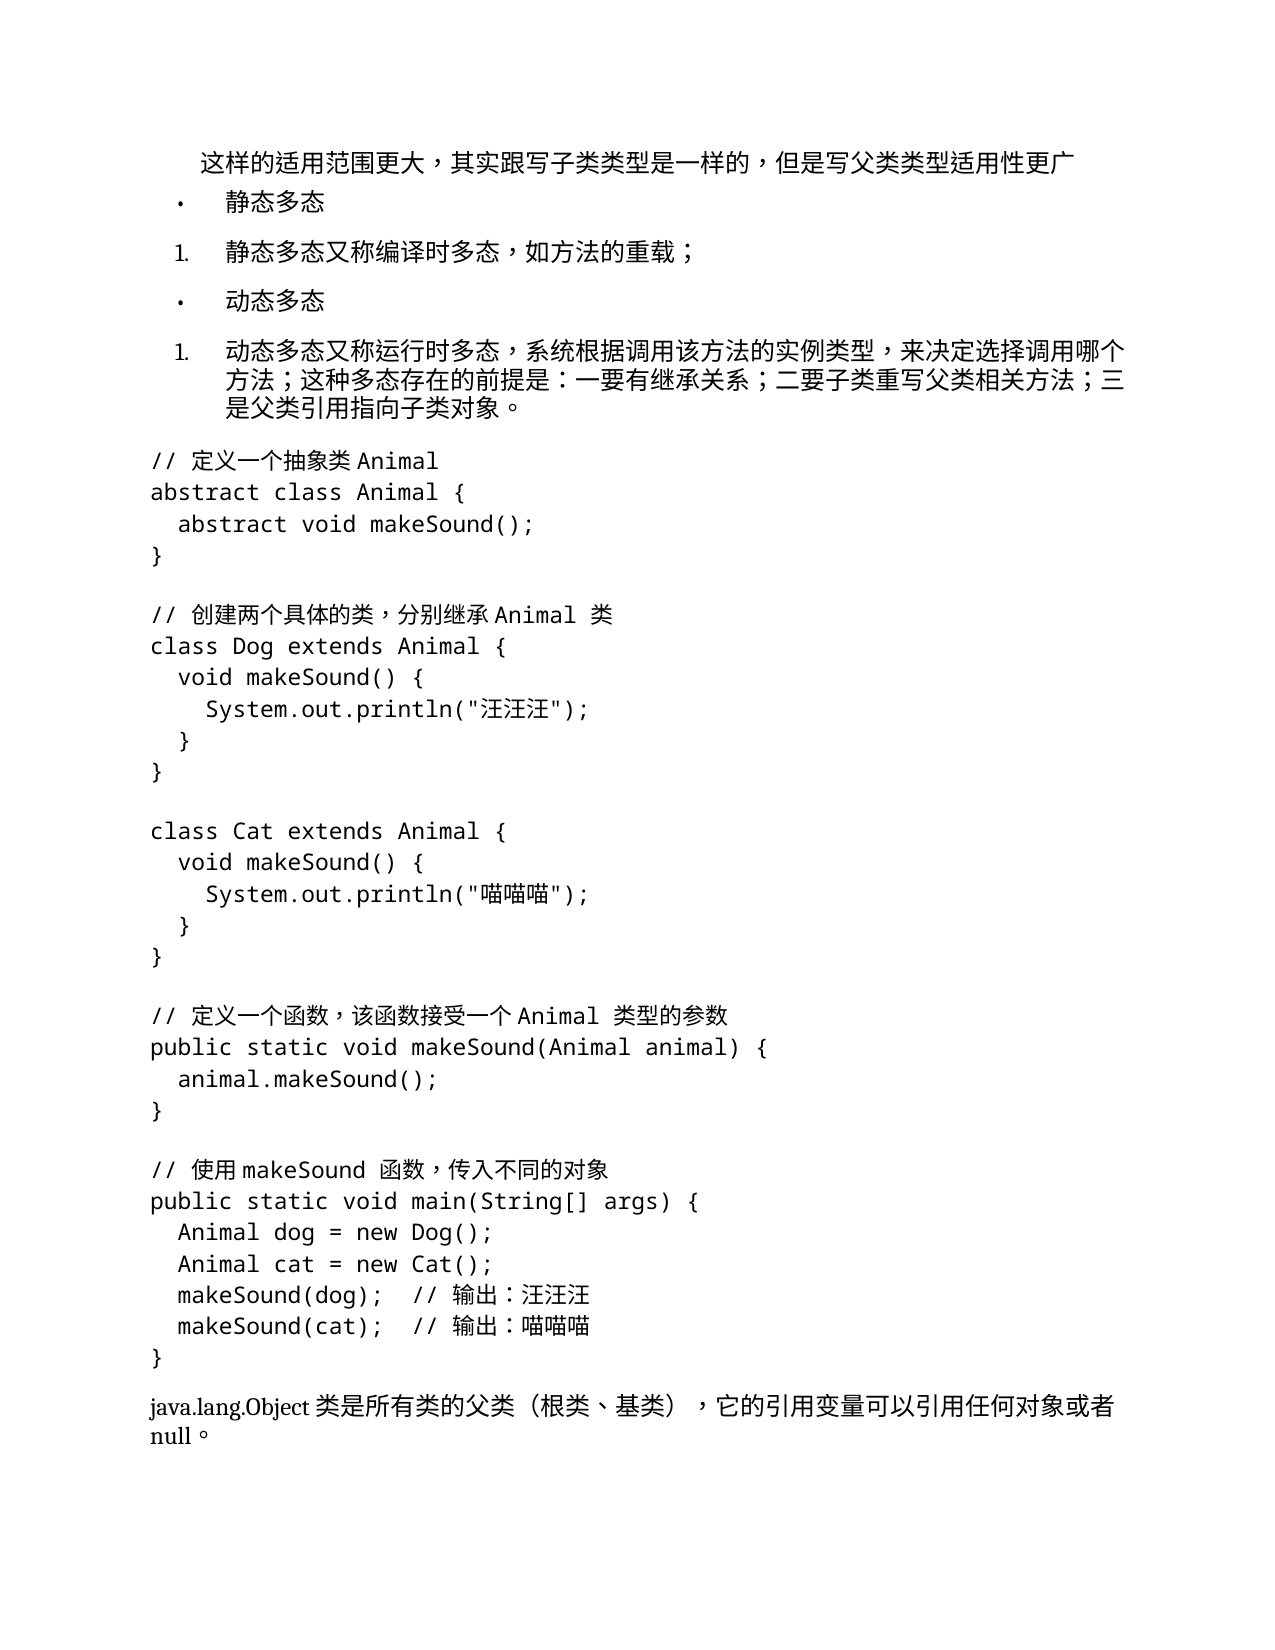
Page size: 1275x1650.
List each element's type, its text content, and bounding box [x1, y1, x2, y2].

list 静态多态 [175, 189, 1125, 218]
list 动态多态 [175, 288, 1125, 317]
text // 定义一个抽象类 Animal abstract class Animal { abstract void makeSound(); } // 创建两个具体的类，分别继承 Animal 类 class Dog extends Animal { void makeSound() { System.out.println("汪汪汪"); } } class Cat extends Animal { void makeSound() { System.out.println("喵喵喵"); } } // 定义一个函数，该函数接受一个 Animal 类型的参数 public static void makeSound(Animal animal) { animal.makeSound(); } // 使用 makeSound 函数，传入不同的对象 public static void main(String[] args) { Animal dog = new Dog(); Animal cat = new Cat(); makeSound(dog); // 输出：汪汪汪 makeSound(cat); // 输出：喵喵喵 } [150, 445, 1125, 1372]
list 动态多态又称运行时多态，系统根据调用该方法的实例类型，来决定选择调用哪个方法；这种多态存在的前提是：一要有继承关系；二要子类重写父类相关方法；三是父类引用指向子类对象。 [175, 338, 1125, 424]
list 静态多态又称编译时多态，如方法的重载； [175, 239, 1125, 267]
text java.lang.Object类是所有类的父类（根类、基类），它的引用变量可以引用任何对象或者null。 [150, 1393, 1125, 1451]
text 这样的适用范围更大，其实跟写子类类型是一样的，但是写父类类型适用性更广 [200, 150, 1075, 179]
